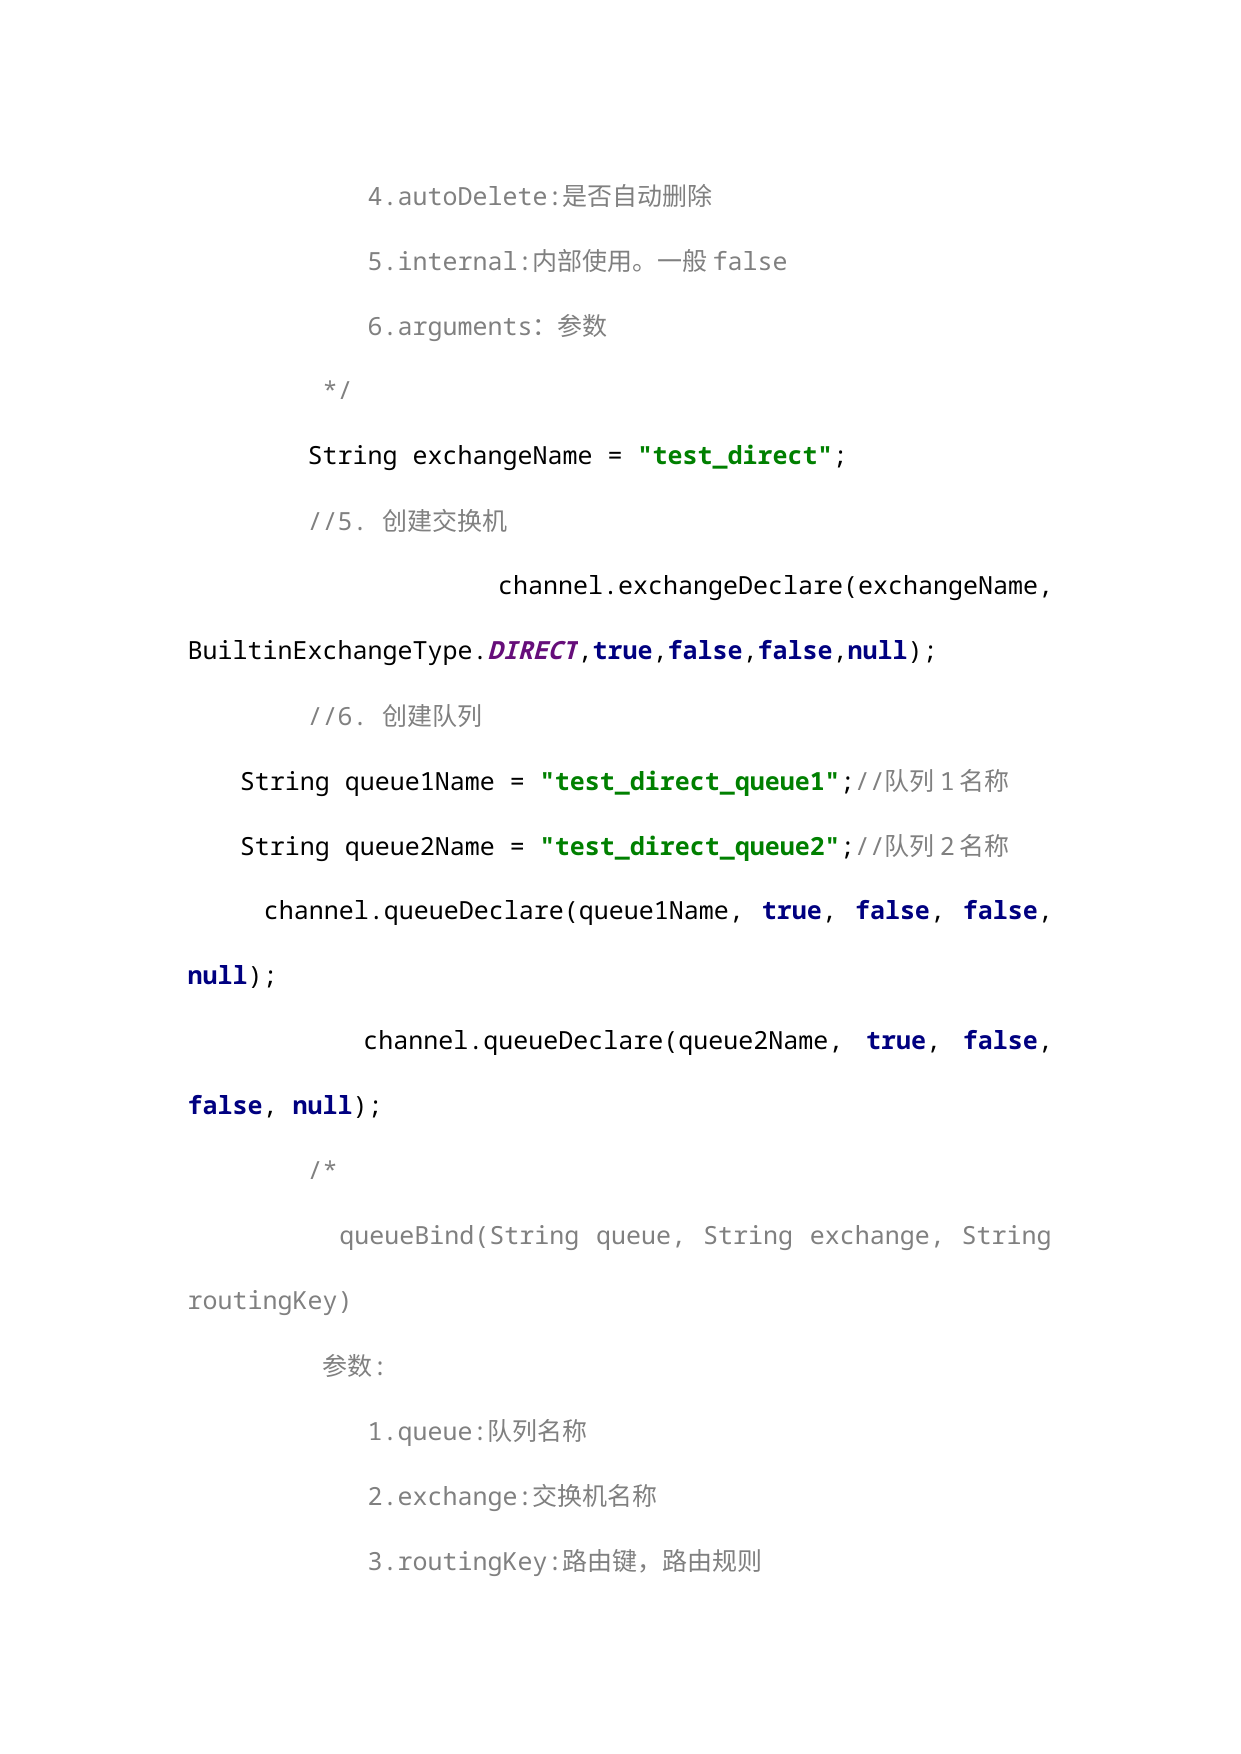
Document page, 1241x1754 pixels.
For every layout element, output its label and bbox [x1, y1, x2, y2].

text [187, 162, 1053, 1592]
